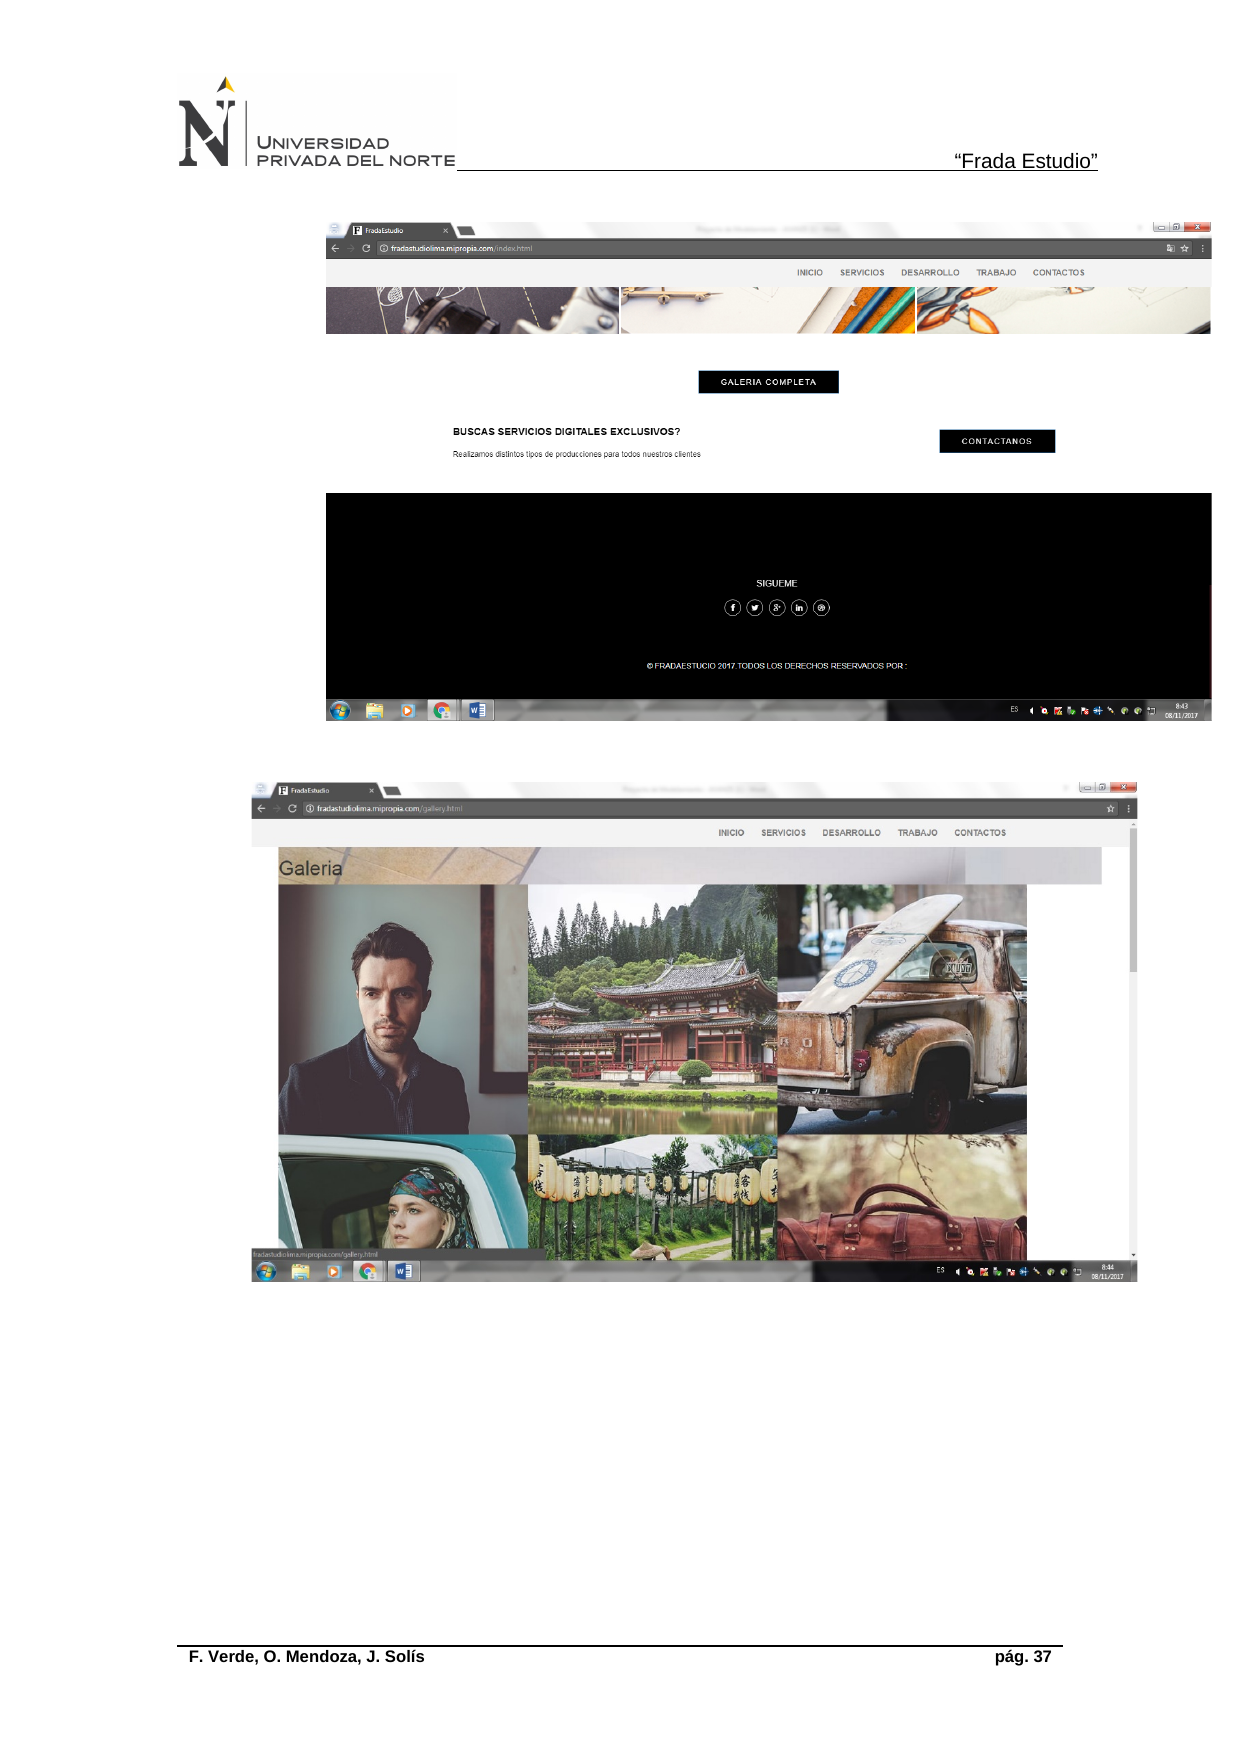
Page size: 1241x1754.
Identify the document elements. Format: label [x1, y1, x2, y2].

picture [326, 222, 1212, 721]
picture [177, 73, 458, 169]
picture [251, 782, 1138, 1282]
